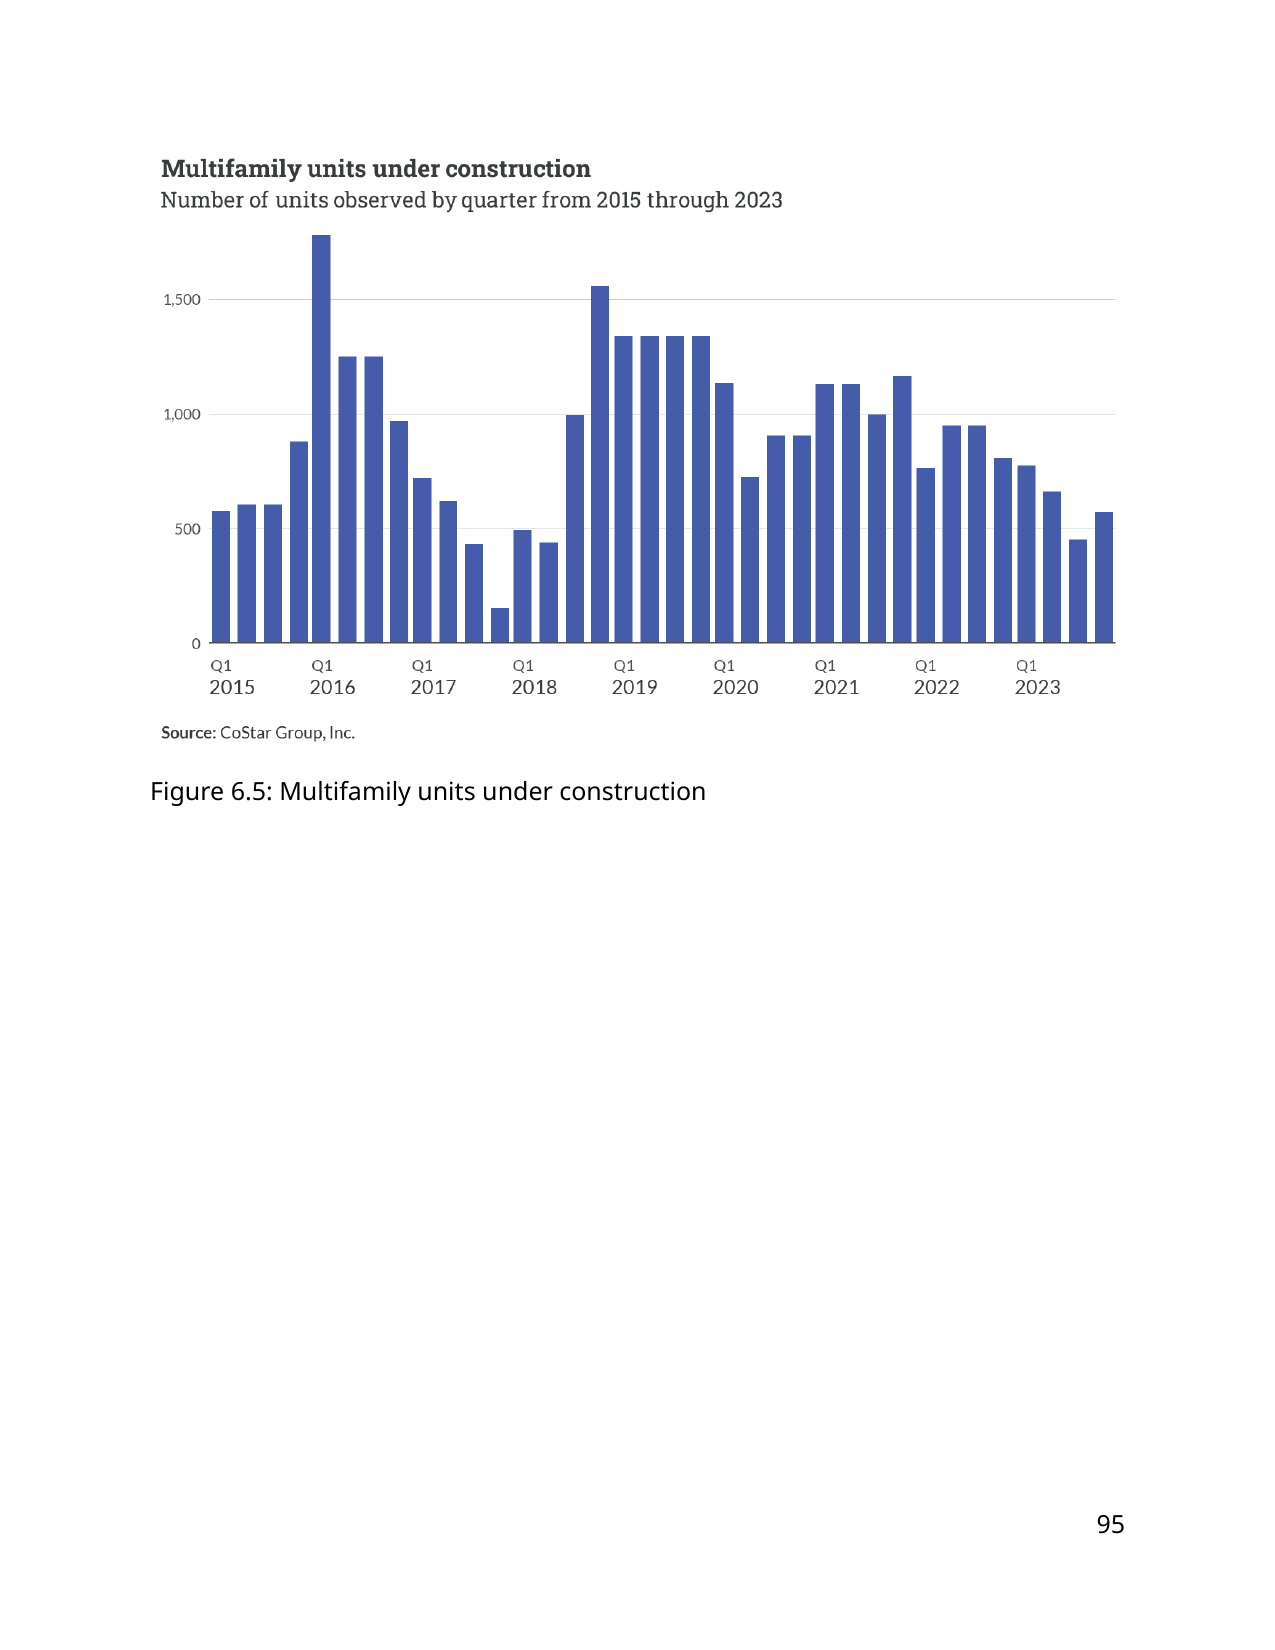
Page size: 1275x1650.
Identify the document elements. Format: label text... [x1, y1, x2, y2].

picture [150, 150, 1125, 752]
text Figure 6.5: Multifamily units under construction [150, 774, 1125, 808]
